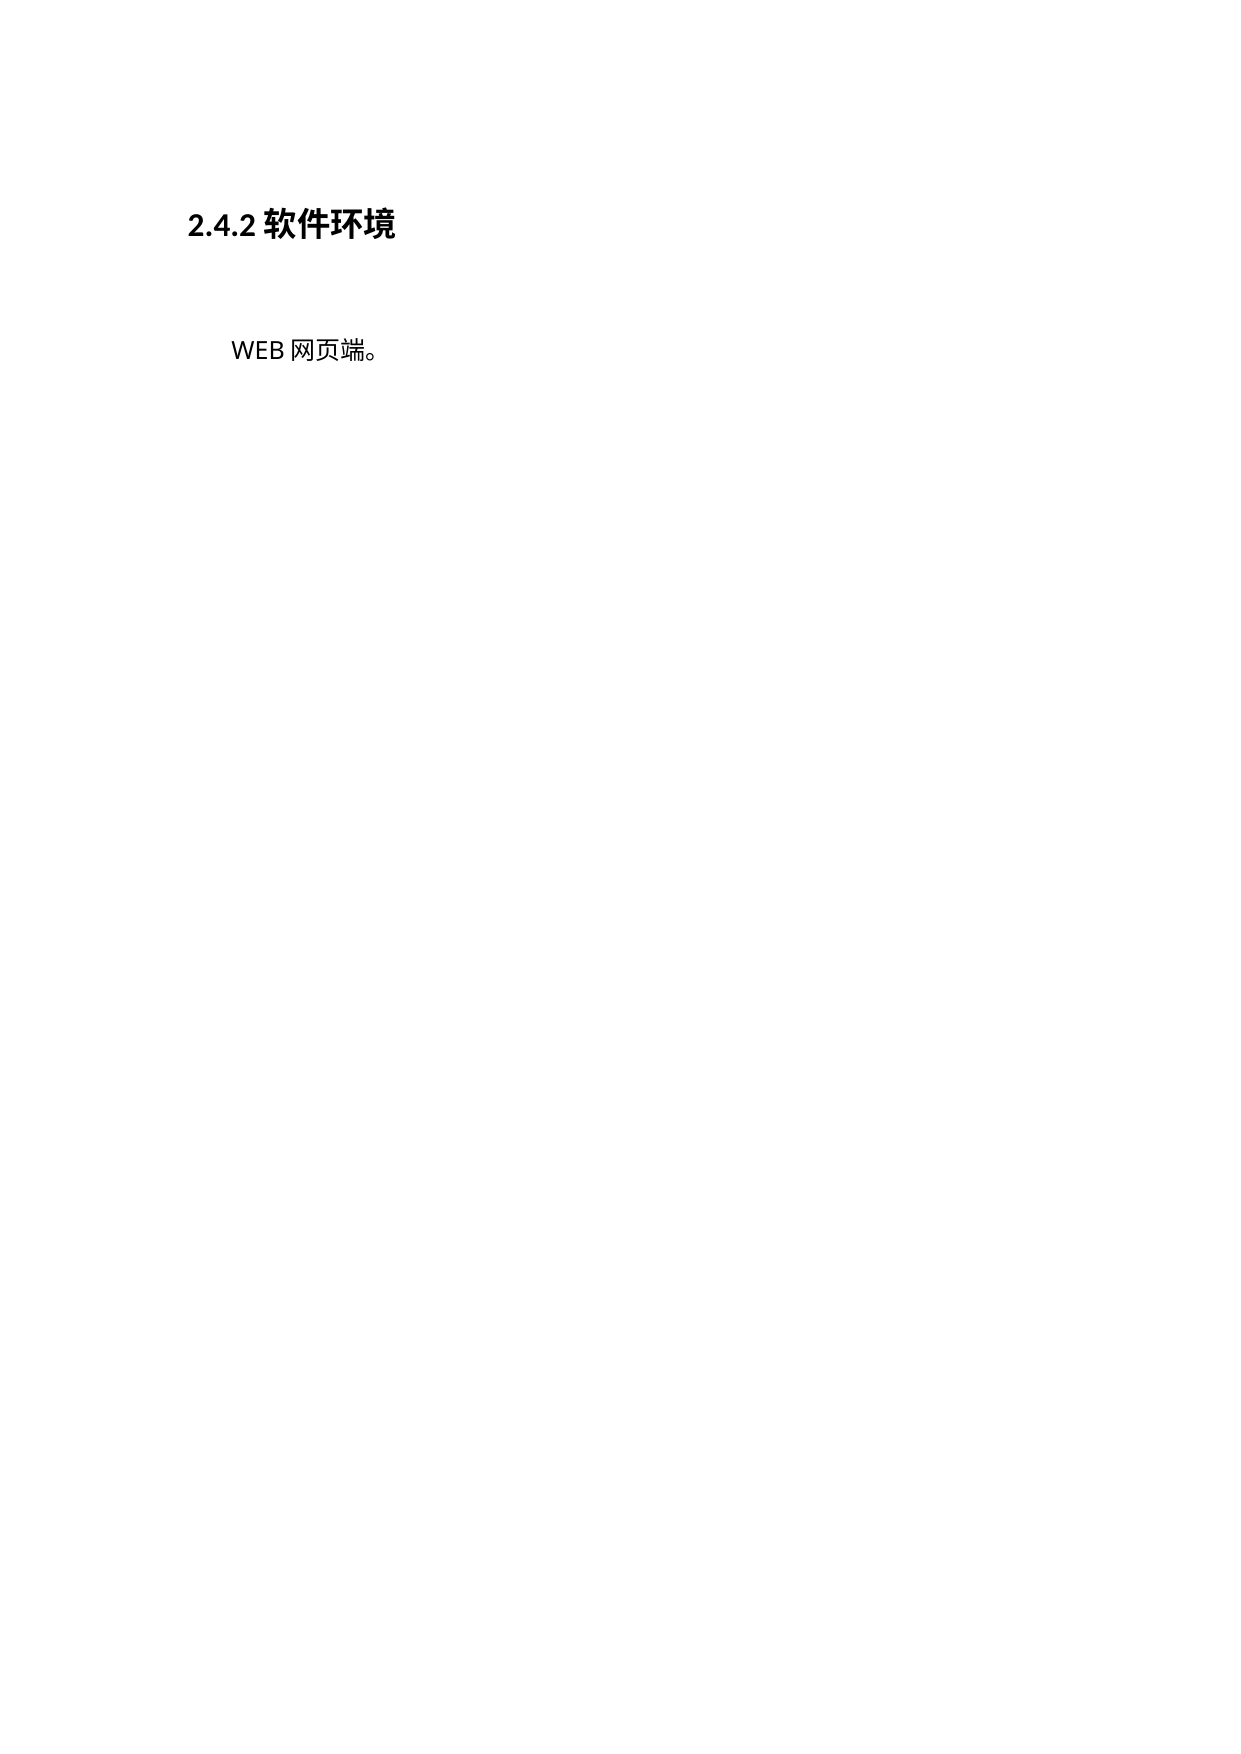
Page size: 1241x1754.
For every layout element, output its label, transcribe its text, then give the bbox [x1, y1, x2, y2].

text WEB网页端。 [187, 316, 1053, 381]
subtitle 2.4.2 软件环境 [187, 189, 1053, 254]
